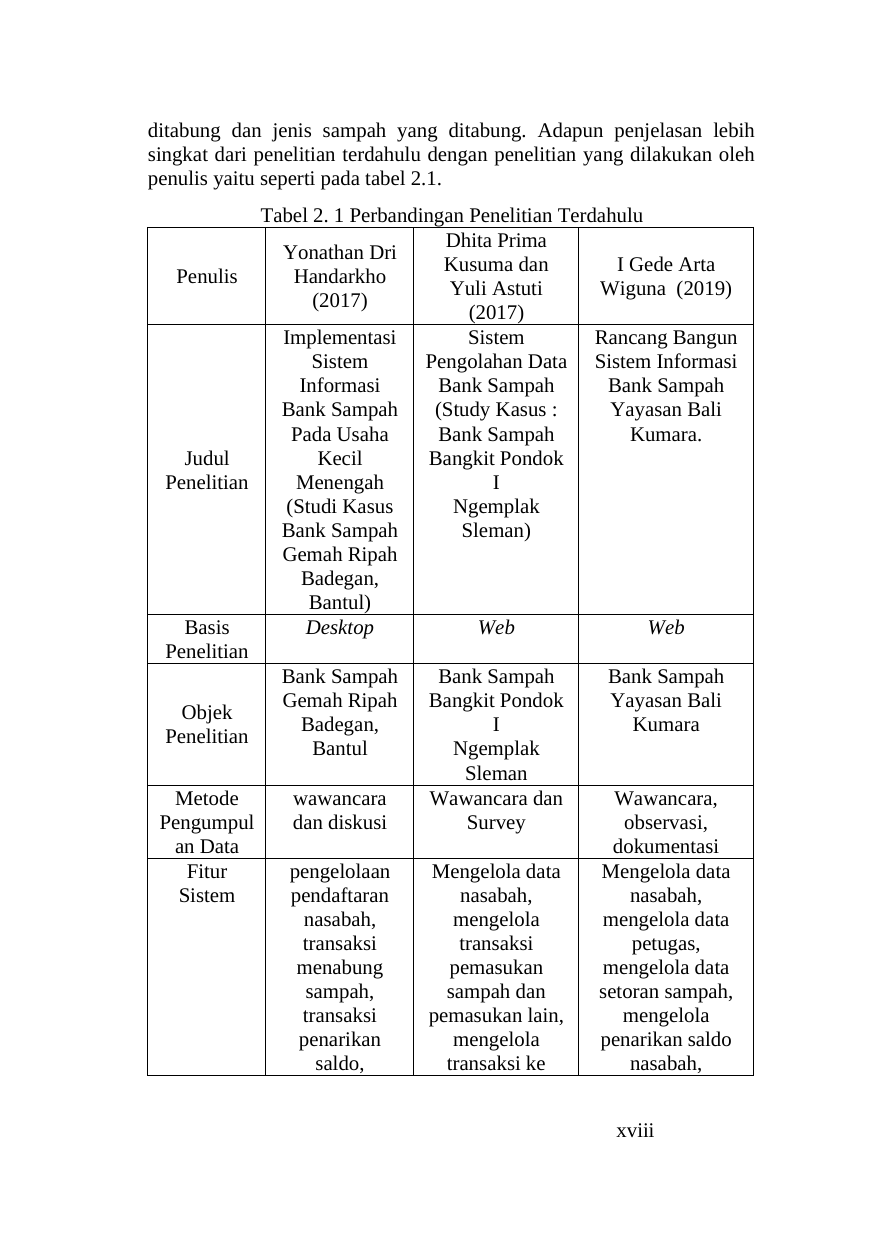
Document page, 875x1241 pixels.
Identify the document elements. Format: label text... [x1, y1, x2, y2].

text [148, 118, 756, 190]
table_cell wawancara dan diskusi [266, 786, 413, 858]
table_header Dhita Prima Kusuma dan Yuli Astuti (2017) [414, 228, 578, 324]
table_cell Basis Penelitian [148, 615, 265, 663]
table_cell Bank Sampah Yayasan Bali Kumara [579, 664, 753, 784]
table_cell Wawancara, observasi, dokumentasi [579, 786, 753, 858]
table_cell Objek Penelitian [148, 664, 265, 784]
table_cell Wawancara dan Survey [414, 786, 578, 858]
table_cell Bank Sampah Gemah Ripah Badegan, Bantul [266, 664, 413, 784]
table_cell Sistem Pengolahan Data Bank Sampah (Study Kasus : Bank Sampah Bangkit Pondok I Ngemplak Sleman) [414, 325, 578, 614]
table_cell Desktop [266, 615, 413, 663]
table_cell Rancang Bangun Sistem Informasi Bank Sampah Yayasan Bali Kumara. [579, 325, 753, 614]
table_cell Implementasi Sistem Informasi Bank Sampah Pada Usaha Kecil Menengah (Studi Kasus Bank Sampah Gemah Ripah Badegan, Bantul) [266, 325, 413, 614]
table_cell Fitur Sistem [148, 859, 265, 1075]
table_cell Web [414, 615, 578, 663]
table_cell Judul Penelitian [148, 325, 265, 614]
table_cell Web [579, 615, 753, 663]
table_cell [579, 859, 753, 1075]
table_cell Metode Pengumpulan Data [148, 786, 265, 858]
table_header Yonathan Dri Handarkho (2017) [266, 228, 413, 324]
table_header Penulis [148, 228, 265, 324]
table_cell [414, 859, 578, 1075]
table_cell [266, 859, 413, 1075]
table_header I Gede Arta Wiguna (2019) [579, 228, 753, 324]
table_cell Bank Sampah Bangkit Pondok I Ngemplak Sleman [414, 664, 578, 784]
